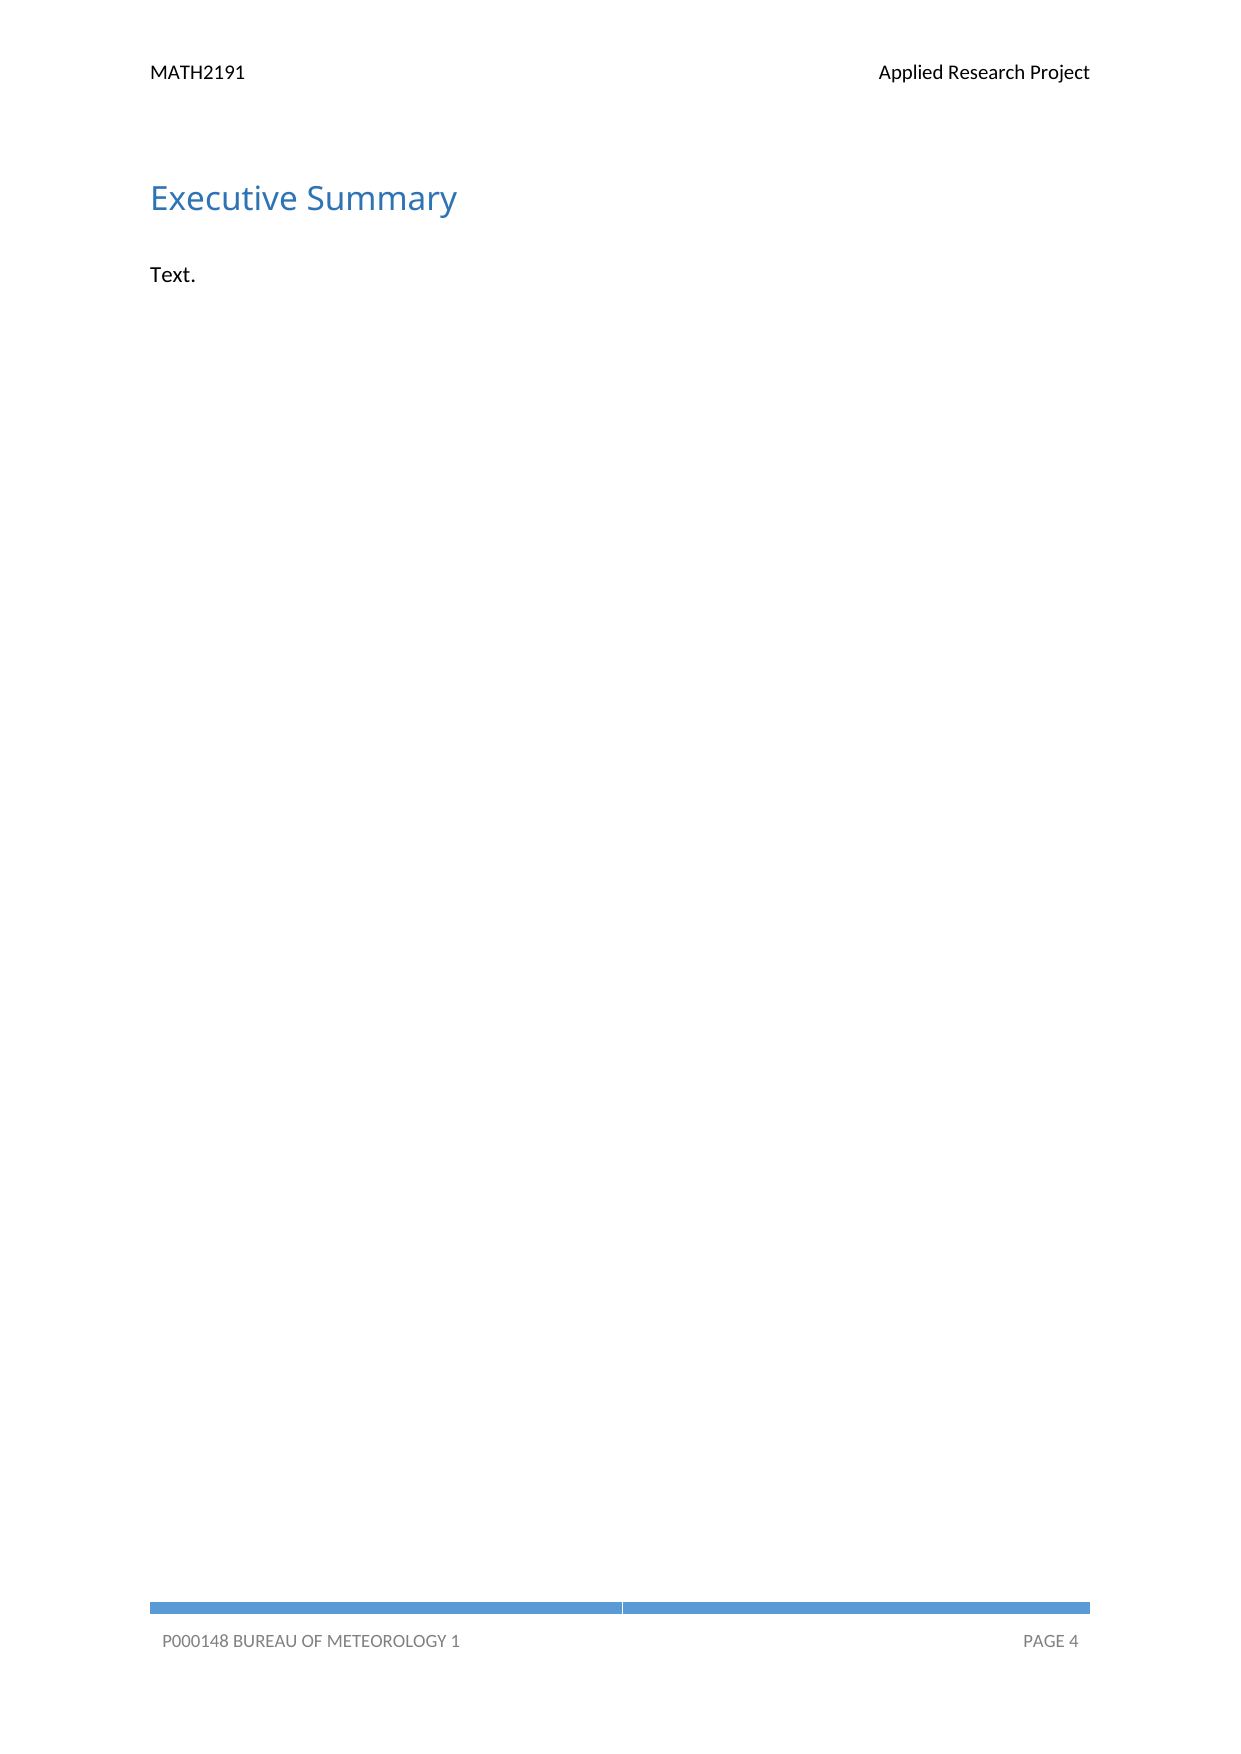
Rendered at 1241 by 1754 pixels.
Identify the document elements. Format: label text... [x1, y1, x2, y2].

subtitle Executive Summary [150, 175, 1090, 220]
text Text. [150, 260, 1090, 288]
